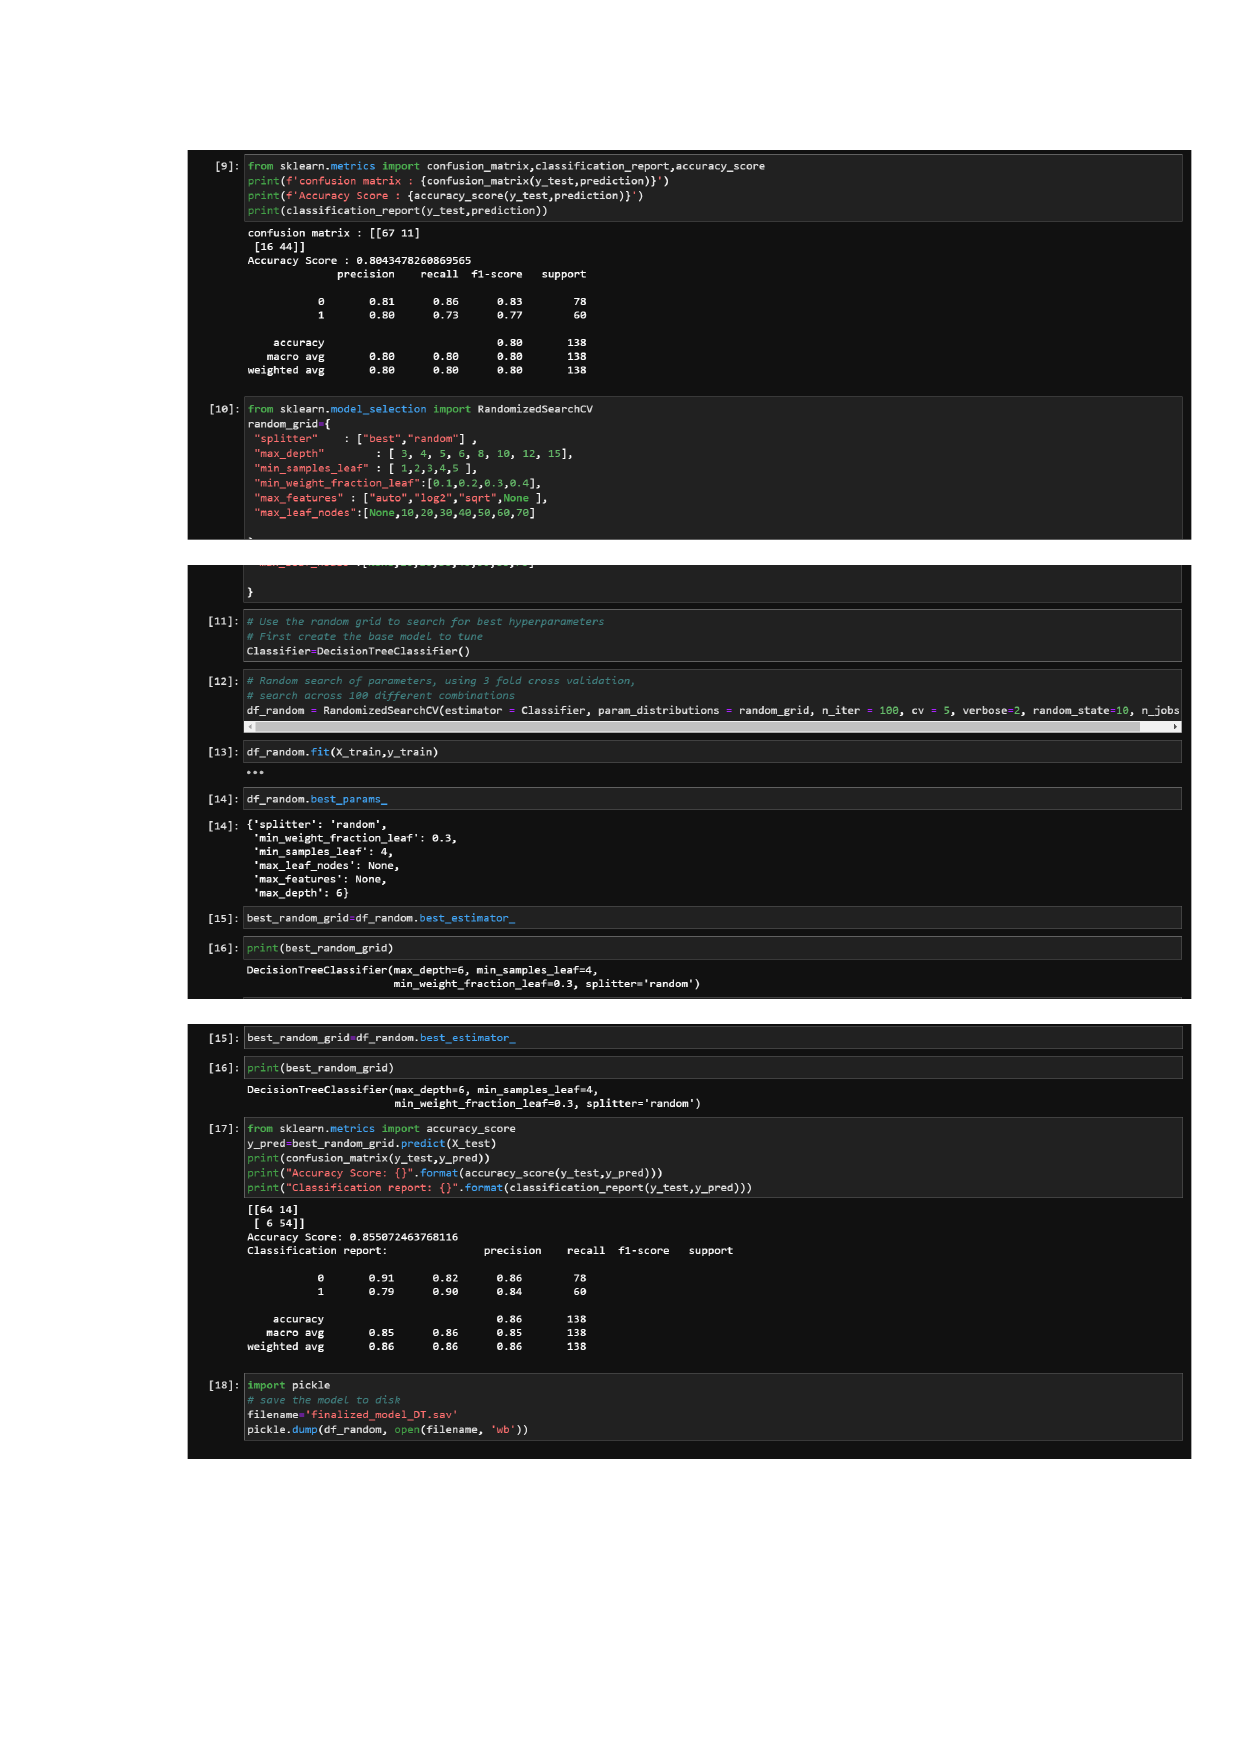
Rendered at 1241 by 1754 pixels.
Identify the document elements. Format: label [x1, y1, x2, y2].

picture [187, 150, 1192, 540]
picture [187, 1024, 1192, 1459]
picture [187, 565, 1192, 999]
